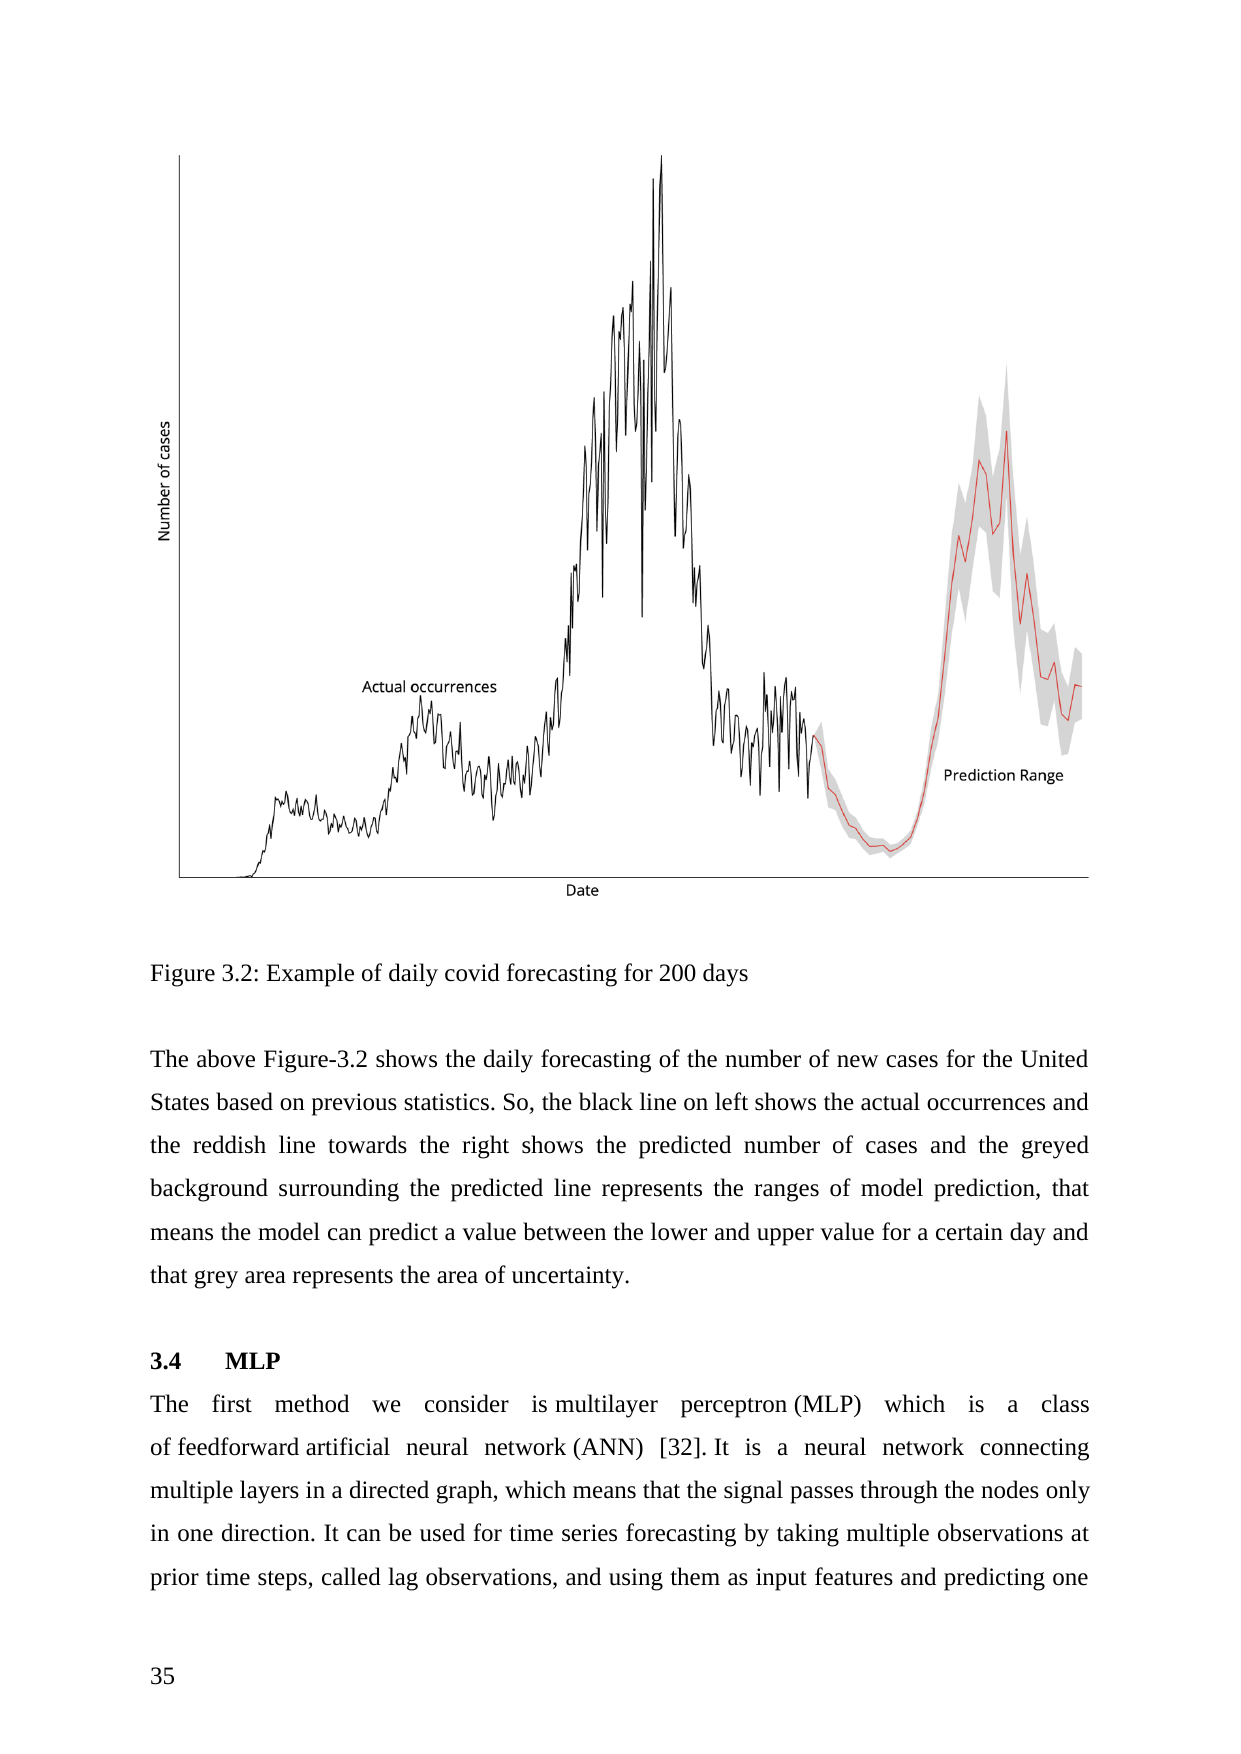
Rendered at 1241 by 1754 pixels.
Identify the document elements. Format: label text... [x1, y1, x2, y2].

text The above Figure-3.2 shows the daily forecasting of the number of new cases for the United States based on previous statistics. So, the black line on left shows the actual occurrences and the reddish line towards the right shows the predicted number of cases and the greyed background surrounding the predicted line represents the ranges of model prediction, that means the model can predict a value between the lower and upper value for a certain day and that grey area represents the area of uncertainty. [150, 1044, 1090, 1288]
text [150, 1504, 1090, 1562]
picture [150, 150, 1091, 901]
text Figure 3.2: Example of daily covid forecasting for 200 days [150, 958, 1090, 987]
